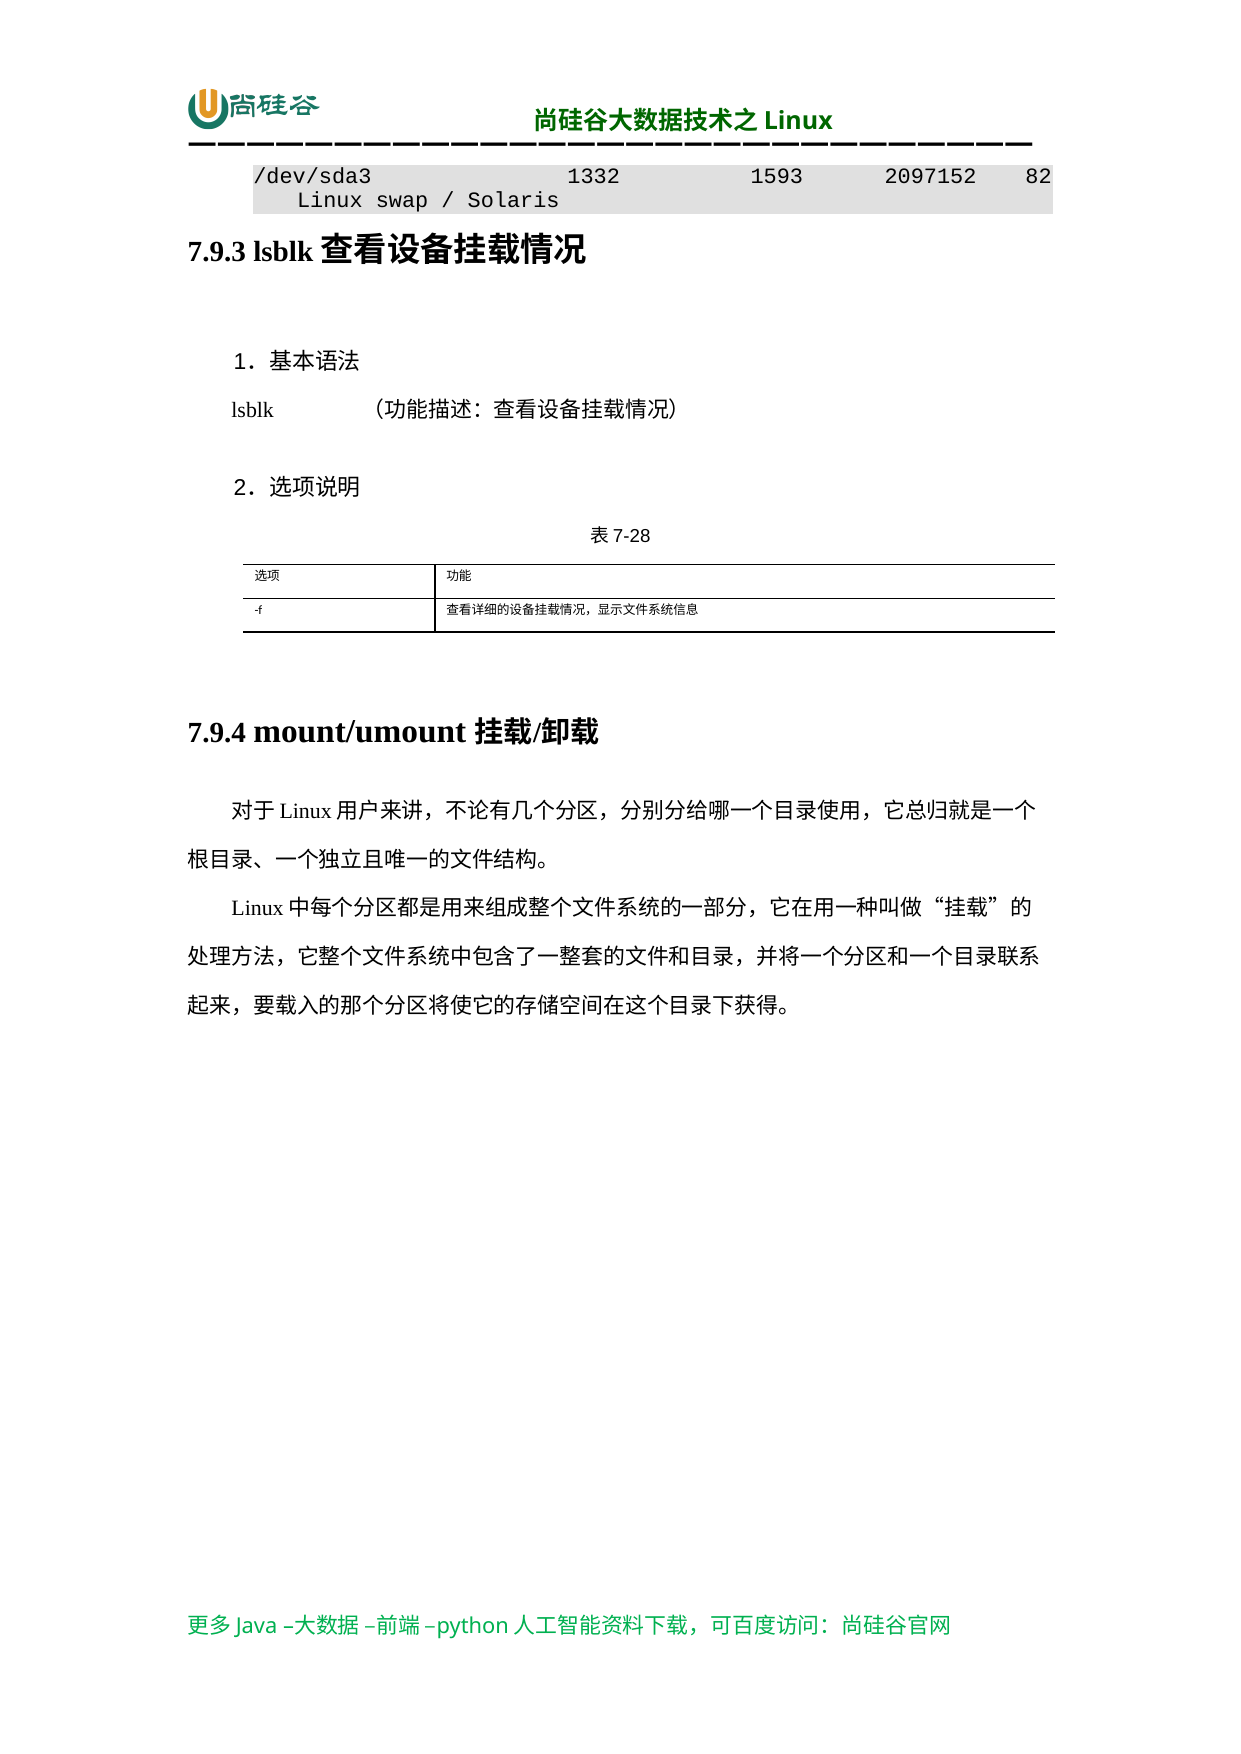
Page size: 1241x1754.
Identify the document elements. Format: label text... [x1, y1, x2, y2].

text 表7-28 [187, 518, 1053, 551]
table_cell -f [243, 599, 434, 631]
text Linux中每个分区都是用来组成整个文件系统的一部分，它在用一种叫做“挂载”的处理方法，它整个文件系统中包含了一整套的文件和目录，并将一个分区和一个目录联系起来，要载入的那个分区将使它的存储空间在这个目录下获得。 [187, 890, 1053, 1020]
text 1．基本语法 [187, 327, 1053, 392]
table_cell 查看详细的设备挂载情况，显示文件系统信息 [436, 599, 1055, 631]
subtitle 7.9.3 lsblk 查看设备挂载情况 [187, 214, 1053, 279]
text lsblk （功能描述：查看设备挂载情况） [187, 392, 1053, 424]
table_header 选项 [243, 565, 434, 598]
text 2．选项说明 [187, 453, 1053, 518]
text /dev/sda3 1332 1593 2097152 82 Linux swap / Solaris [253, 165, 1053, 214]
table_header 功能 [436, 565, 1055, 598]
subtitle 7.9.4 mount/umount 挂载/卸载 [187, 697, 1053, 762]
text 对于Linux用户来讲，不论有几个分区，分别分给哪一个目录使用，它总归就是一个根目录、一个独立且唯一的文件结构。 [187, 793, 1053, 874]
picture [187, 88, 321, 130]
